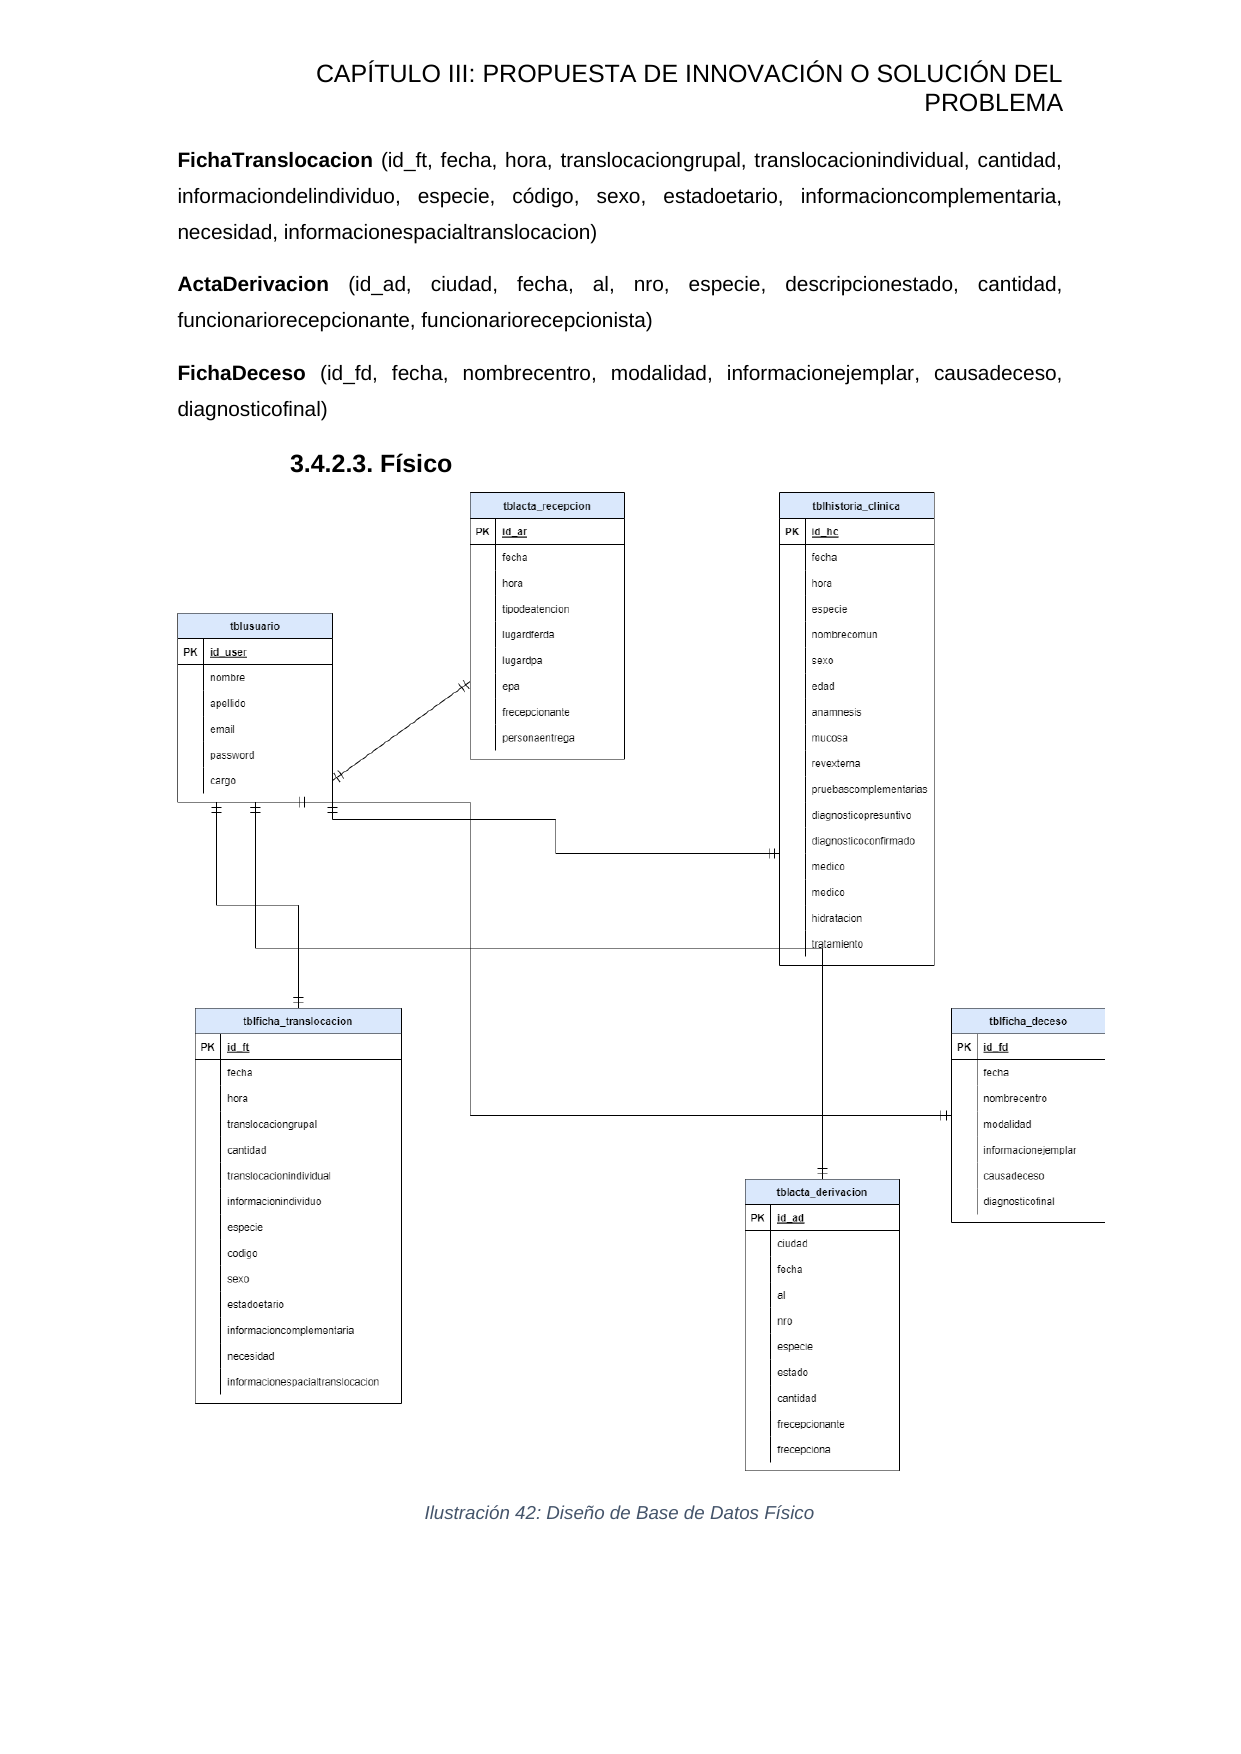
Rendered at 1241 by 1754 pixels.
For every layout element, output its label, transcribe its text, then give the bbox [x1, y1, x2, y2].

picture [177, 492, 1105, 1471]
text FichaTranslocacion (id_ft, fecha, hora, translocaciongrupal, translocacionindividual, cantidad, informaciondelindividuo, especie, código, sexo, estadoetario, informacioncomplementaria, necesidad, informacionespacialtranslocacion) [177, 148, 1063, 243]
text FichaDeceso (id_fd, fecha, nombrecentro, modalidad, informacionejemplar, causadeceso, diagnosticofinal) [177, 361, 1063, 421]
text ActaDerivacion (id_ad, ciudad, fecha, al, nro, especie, descripcionestado, cantidad, funcionariorecepcionante, funcionariorecepcionista) [177, 272, 1063, 332]
subtitle Físico [290, 449, 1063, 478]
text Ilustración 42: Diseño de Base de Datos Físico [177, 1502, 1063, 1523]
